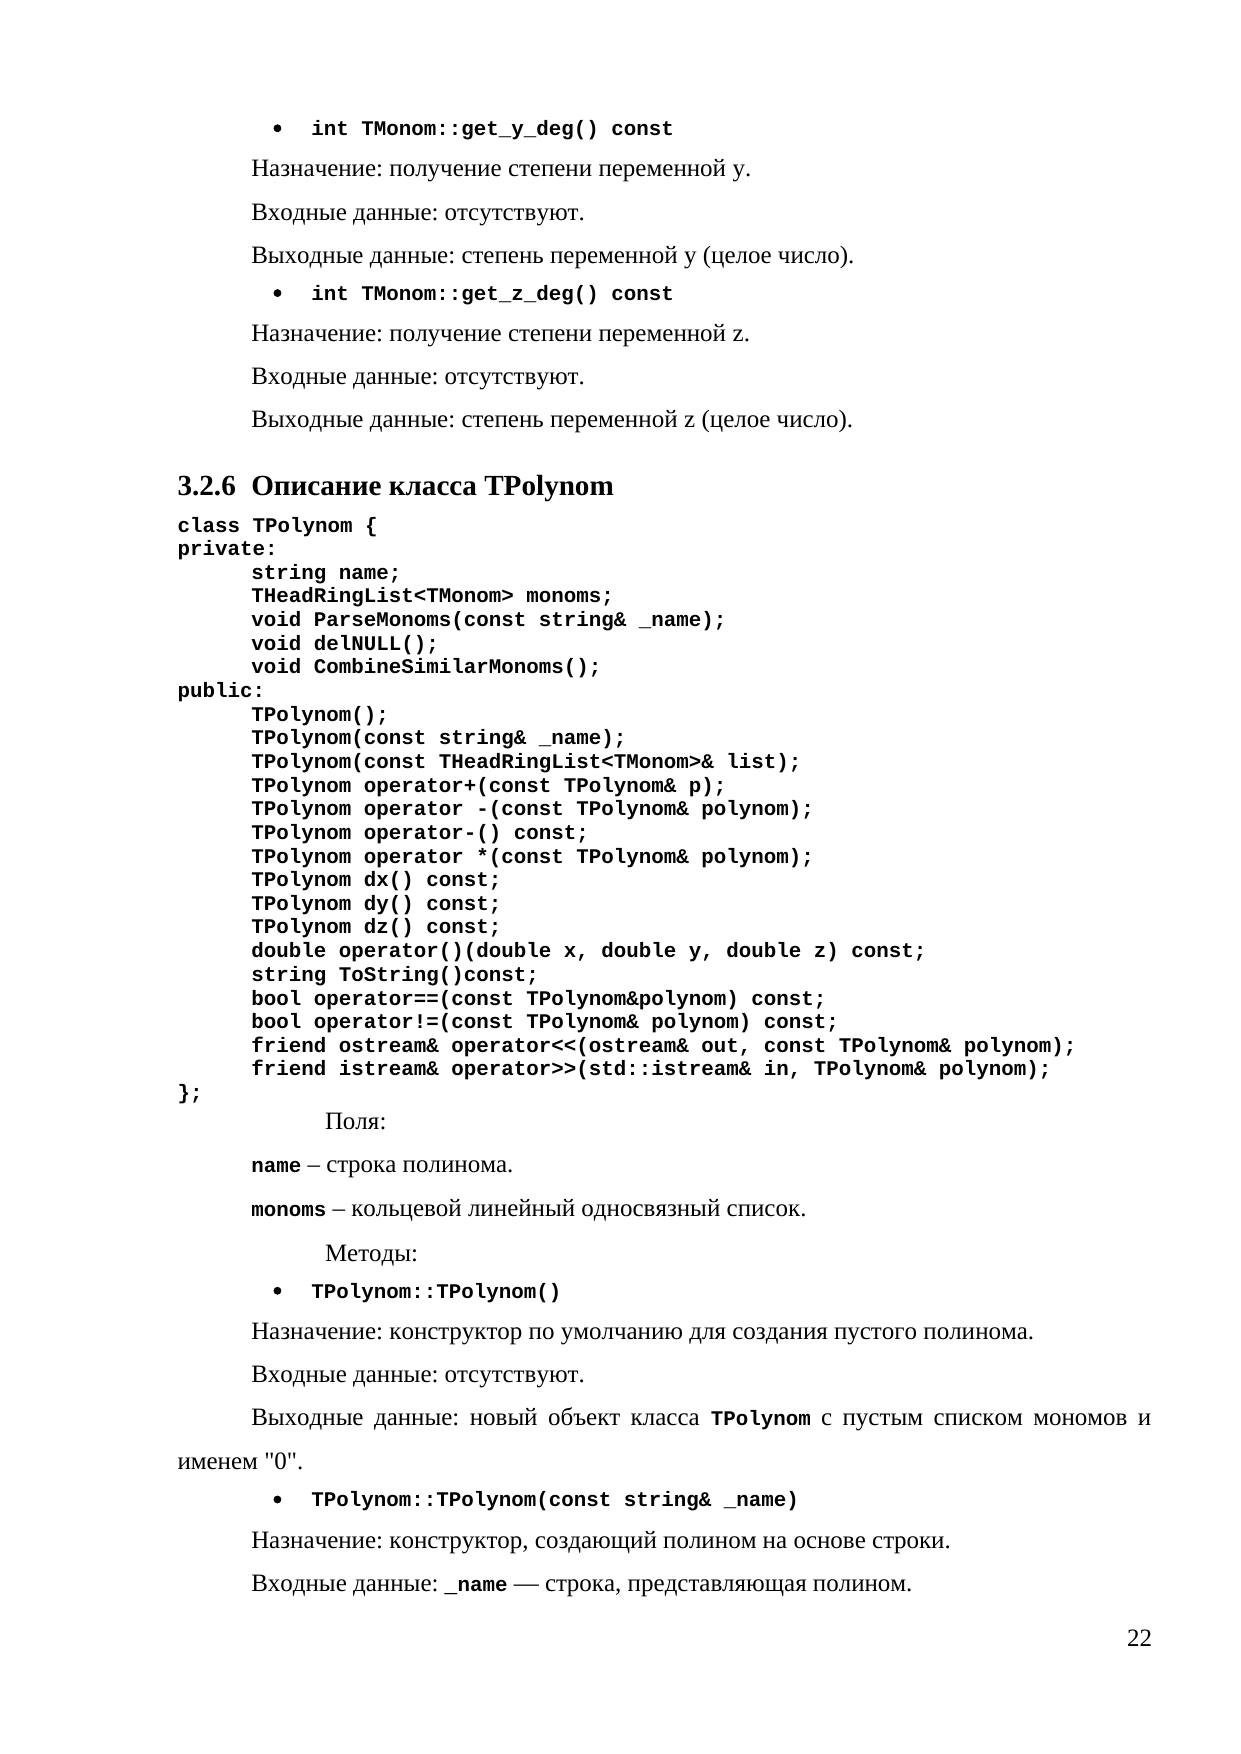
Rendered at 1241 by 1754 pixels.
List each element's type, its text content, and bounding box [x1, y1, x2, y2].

list int TMonom::get_y_deg() const [274, 118, 1152, 142]
text bool operator!=(const TPolynom& polynom) const; [177, 1011, 1152, 1035]
text TPolynom operator+(const TPolynom& p); [177, 775, 1152, 798]
text string name; [177, 562, 1152, 586]
text class TPolynom { [177, 514, 1152, 538]
list int TMonom::get_z_deg() const [274, 283, 1152, 307]
text Входные данные: отсутствуют. [177, 197, 1152, 225]
text Назначение: конструктор, создающий полином на основе строки. [177, 1525, 1152, 1554]
text Входные данные: отсутствуют. [177, 1359, 1152, 1388]
text Выходные данные: степень переменной z (целое число). [177, 404, 1152, 433]
text public: [177, 680, 1152, 704]
subtitle Описание класса TPolynom [177, 468, 1152, 502]
text Поля: [251, 1106, 1152, 1134]
text bool operator==(const TPolynom&polynom) const; [177, 987, 1152, 1011]
text void CombineSimilarMonoms(); [177, 656, 1152, 680]
text TPolynom operator *(const TPolynom& polynom); [177, 846, 1152, 869]
text void delNULL(); [177, 633, 1152, 656]
text Назначение: конструктор по умолчанию для создания пустого полинома. [177, 1316, 1152, 1345]
text Входные данные: отсутствуют. [177, 361, 1152, 390]
text double operator()(double x, double y, double z) const; [177, 940, 1152, 964]
text TPolynom dy() const; [177, 893, 1152, 917]
text TPolynom operator-() const; [177, 822, 1152, 846]
text TPolynom(const THeadRingList<TMonom>& list); [177, 751, 1152, 775]
text TPolynom dz() const; [177, 917, 1152, 940]
text friend istream& operator>>(std::istream& in, TPolynom& polynom); [177, 1058, 1152, 1082]
text Входные данные: _name — строка, представляющая полином. [177, 1568, 1152, 1598]
text private: [177, 538, 1152, 562]
text TPolynom dx() const; [177, 869, 1152, 893]
text TPolynom(const string& _name); [177, 727, 1152, 751]
text monoms – кольцевой линейный односвязный список. [177, 1193, 1152, 1223]
text Выходные данные: новый объект класса TPolynom с пустым списком мономов и именем "0". [177, 1402, 1152, 1475]
text friend ostream& operator<<(ostream& out, const TPolynom& polynom); [177, 1035, 1152, 1058]
text Методы: [251, 1238, 1152, 1266]
text }; [177, 1082, 1152, 1106]
text string ToString()const; [177, 964, 1152, 987]
text void ParseMonoms(const string& _name); [177, 609, 1152, 633]
text Назначение: получение степени переменной y. [177, 153, 1152, 182]
list TPolynom::TPolynom() [274, 1281, 1152, 1304]
text name – строка полинома. [177, 1149, 1152, 1178]
text THeadRingList<TMonom> monoms; [177, 586, 1152, 609]
text TPolynom operator -(const TPolynom& polynom); [177, 798, 1152, 822]
list TPolynom::TPolynom(const string& _name) [274, 1489, 1152, 1513]
text TPolynom(); [177, 704, 1152, 727]
text Назначение: получение степени переменной z. [177, 318, 1152, 347]
text Выходные данные: степень переменной y (целое число). [177, 240, 1152, 268]
